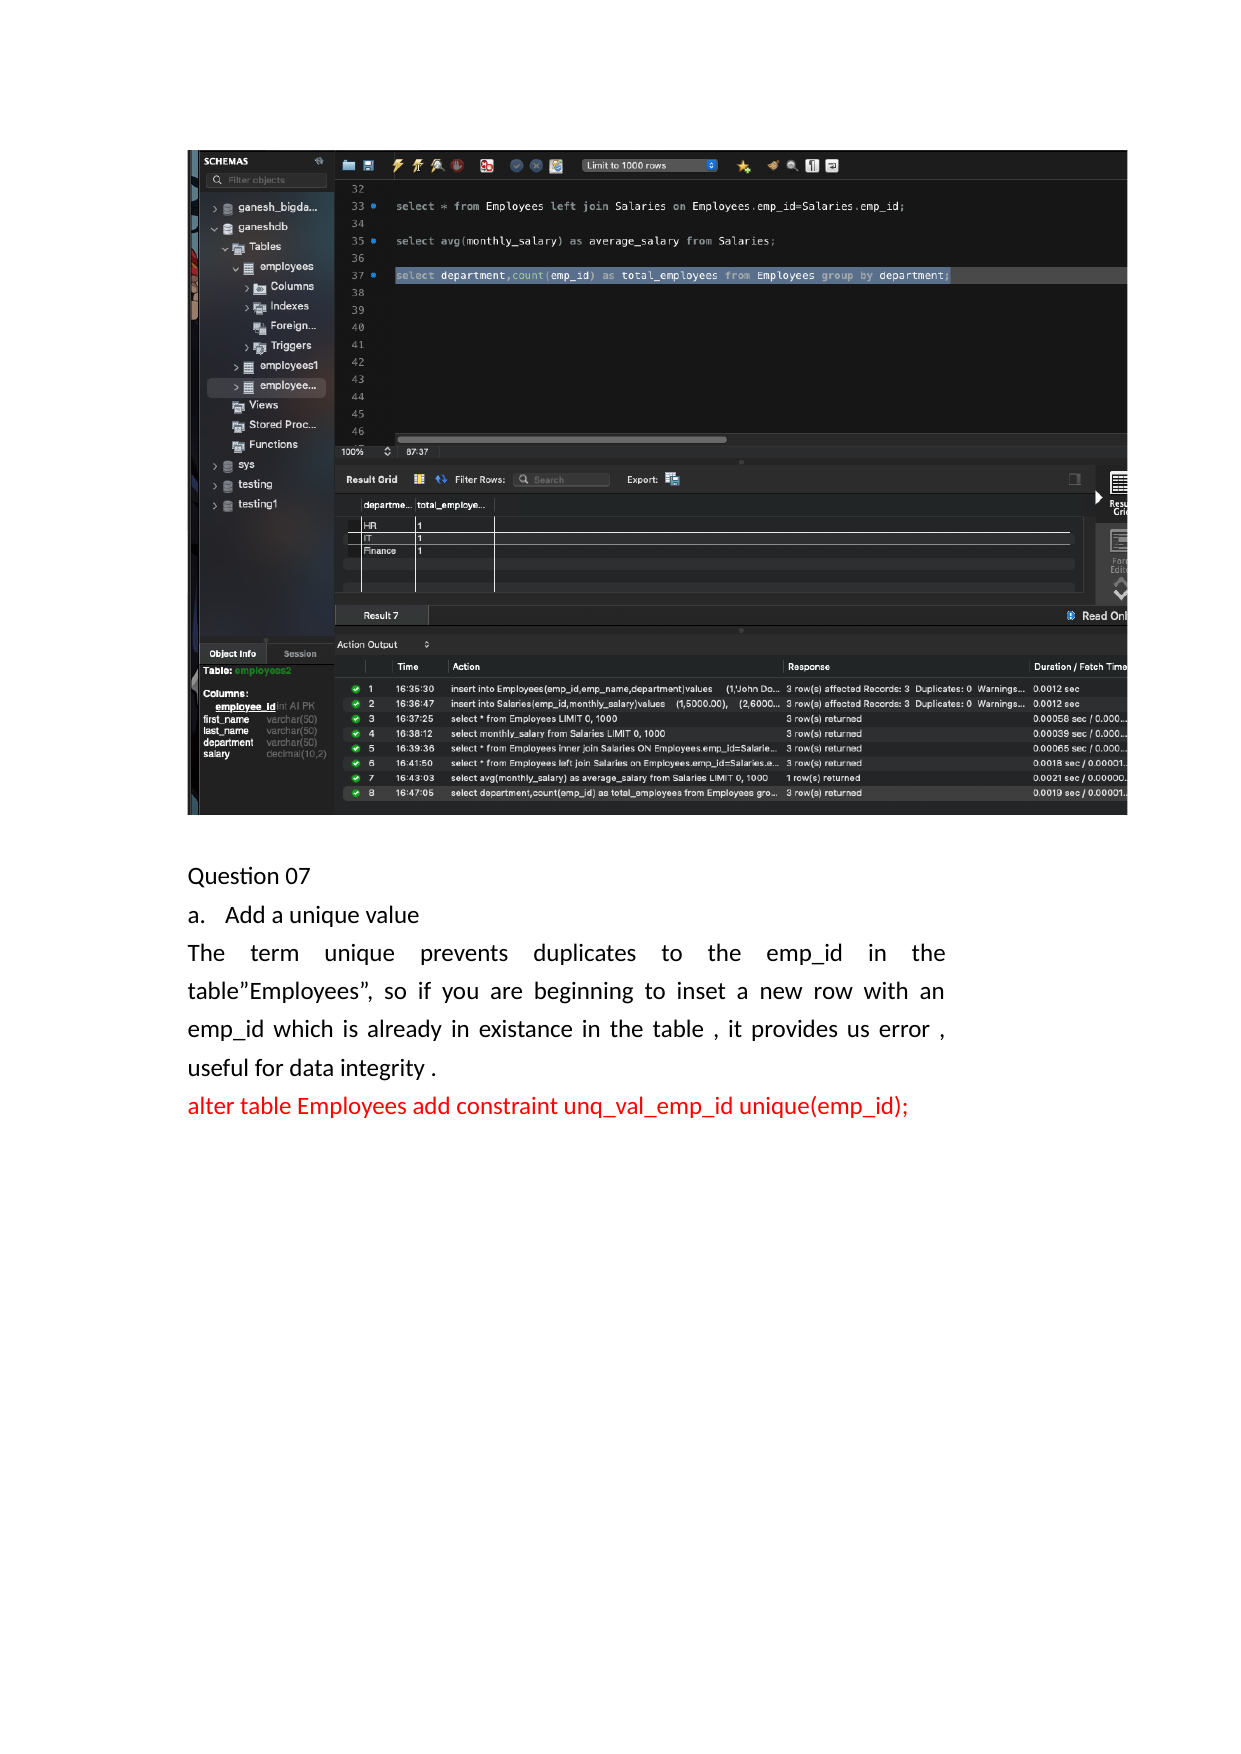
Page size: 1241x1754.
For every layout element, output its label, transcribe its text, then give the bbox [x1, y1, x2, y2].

text Question 07 [187, 861, 946, 891]
list Add a unique value [187, 899, 946, 929]
picture [187, 150, 1128, 815]
text The term unique prevents duplicates to the emp_id in the table”Employees”, so if you are beginning to inset a new row with an emp_id which is already in existance in the table , it provides us error , useful for data integrity . [187, 937, 946, 1082]
text alter table Employees add constraint unq_val_emp_id unique(emp_id); [187, 1090, 946, 1121]
